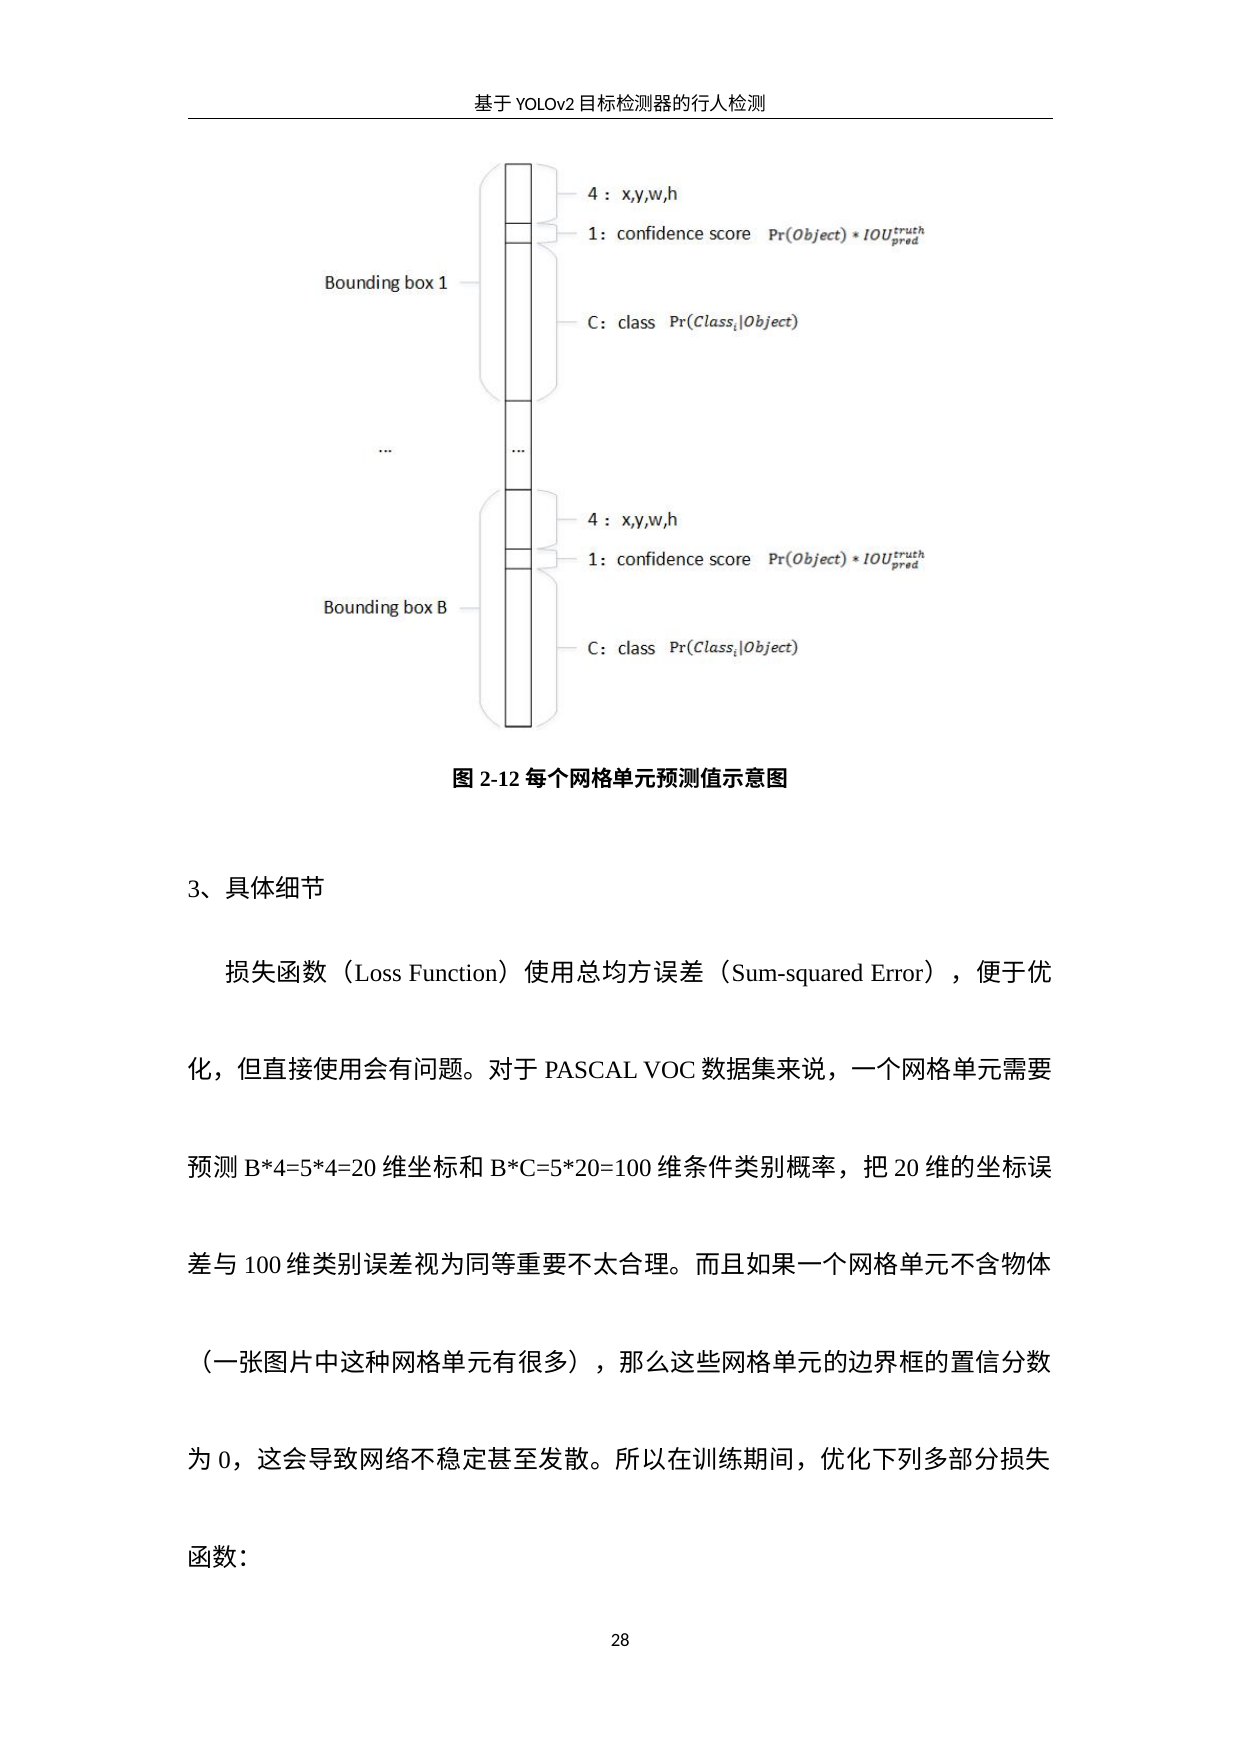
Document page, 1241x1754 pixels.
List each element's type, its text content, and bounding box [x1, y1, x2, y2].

text 图 2-12 每个网格单元预测值示意图 [187, 760, 1053, 793]
picture [313, 162, 927, 735]
text 3、具体细节 [187, 854, 1053, 919]
text 损失函数（Loss Function）使用总均方误差（Sum-squared Error），便于优化，但直接使用会有问题。对于PASCAL VOC数据集来说，一个网格单元需要预测B*4=5*4=20维坐标和B*C=5*20=100维条件类别概率，把20维的坐标误差与100维类别误差视为同等重要不太合理。而且如果一个网格单元不含物体（一张图片中这种网格单元有很多），那么这些网格单元的边界框的置信分数为0，这会导致网络不稳定甚至发散。所以在训练期间，优化下列多部分损失函数： [187, 938, 1053, 1588]
